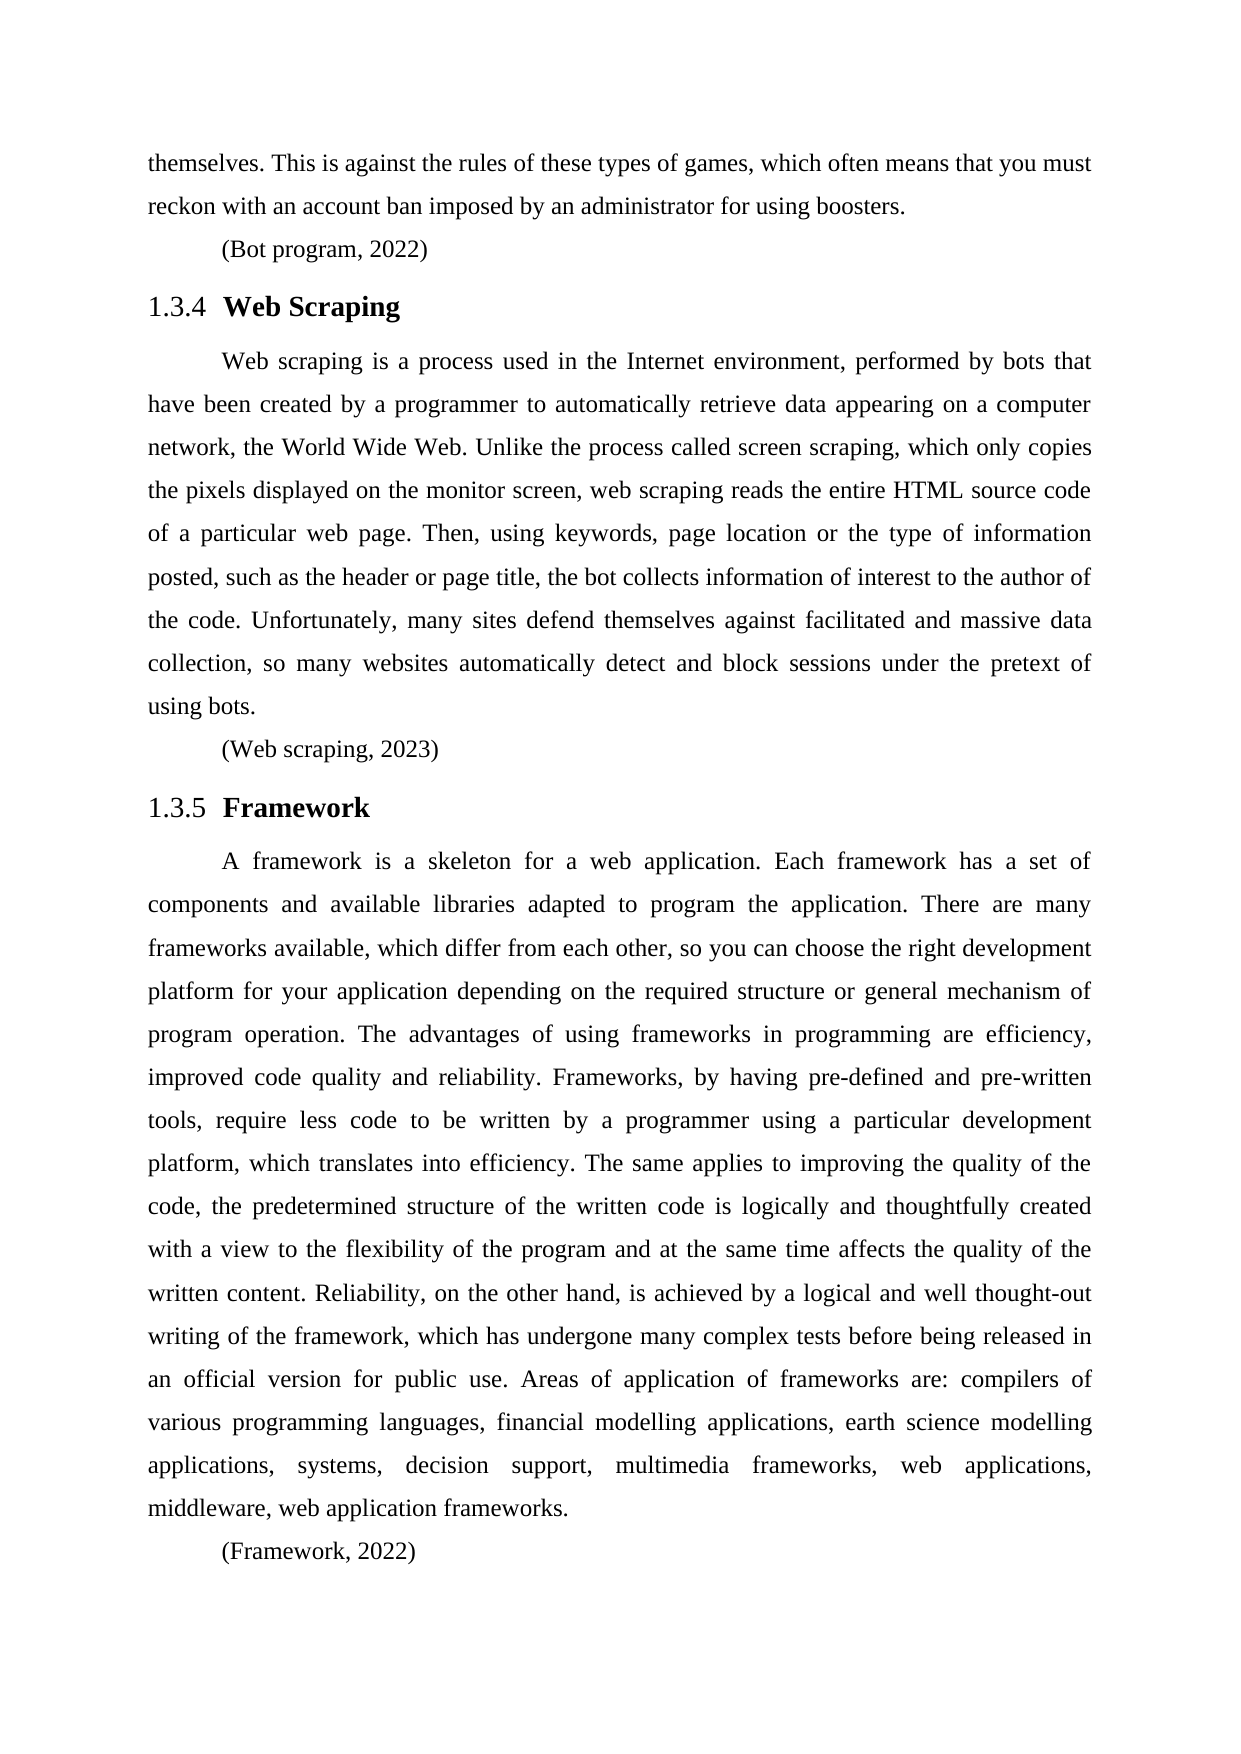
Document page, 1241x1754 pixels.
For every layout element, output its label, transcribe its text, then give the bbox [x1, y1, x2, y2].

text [148, 148, 1093, 219]
text A framework is a skeleton for a web application. Each framework has a set of components and available libraries adapted to program the application. There are many frameworks available, which differ from each other, so you can choose the right development platform for your application depending on the required structure or general mechanism of program operation. The advantages of using frameworks in programming are efficiency, improved code quality and reliability. Frameworks, by having pre-defined and pre-written tools, require less code to be written by a programmer using a particular development platform, which translates into efficiency. The same applies to improving the quality of the code, the predetermined structure of the written code is logically and thoughtfully created with a view to the flexibility of the program and at the same time affects the quality of the written content. Reliability, on the other hand, is achieved by a logical and well thought-out writing of the framework, which has undergone many complex tests before being released in an official version for public use. Areas of application of frameworks are: compilers of various programming languages, financial modelling applications, earth science modelling applications, systems, decision support, multimedia frameworks, web applications, middleware, web application frameworks. [148, 846, 1093, 1522]
subtitle Framework [148, 790, 1093, 823]
text Web scraping is a process used in the Internet environment, performed by bots that have been created by a programmer to automatically retrieve data appearing on a computer network, the World Wide Web. Unlike the process called screen scraping, which only copies the pixels displayed on the monitor screen, web scraping reads the entire HTML source code of a particular web page. Then, using keywords, page location or the type of information posted, such as the header or page title, the bot collects information of interest to the author of the code. Unfortunately, many sites defend themselves against facilitated and massive data collection, so many websites automatically detect and block sessions under the pretext of using bots. [148, 346, 1093, 720]
subtitle Web Scraping [148, 289, 1093, 323]
